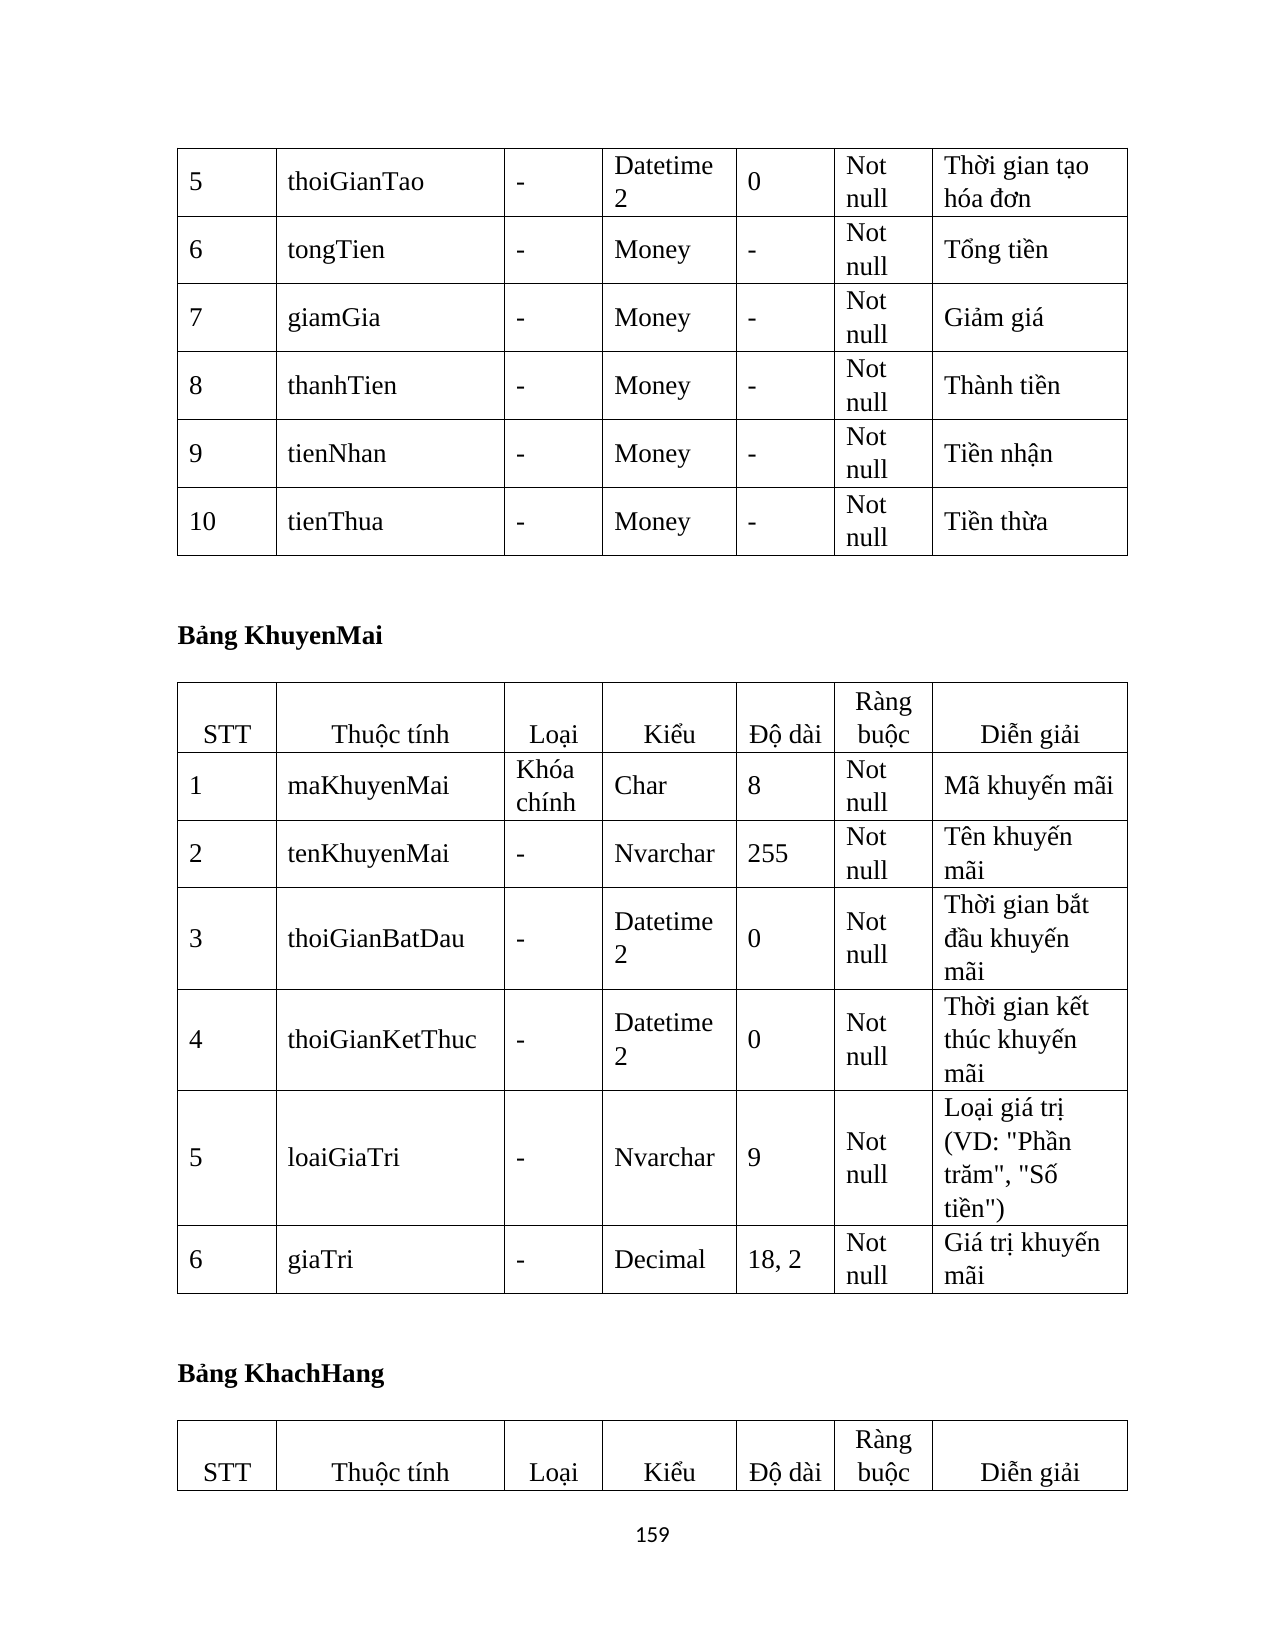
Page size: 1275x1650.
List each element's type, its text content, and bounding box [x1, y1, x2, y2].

table_cell 255 [737, 821, 834, 887]
table_header Loại [505, 1421, 602, 1490]
table_cell Char [603, 753, 736, 819]
table_cell Money [603, 352, 736, 419]
table_cell - [505, 821, 602, 887]
table_cell Thời gian tạo hóa đơn [933, 149, 1127, 216]
table_header Thuộc tính [277, 1421, 504, 1490]
table_cell - [505, 352, 602, 419]
table_header Ràng buộc [835, 683, 932, 752]
table_cell - [505, 888, 602, 989]
table_cell giamGia [277, 284, 504, 351]
table_cell Nvarchar [603, 1091, 736, 1225]
table_cell 8 [737, 753, 834, 819]
table_cell Giảm giá [933, 284, 1127, 351]
table_cell - [505, 1091, 602, 1225]
table_cell tongTien [277, 217, 504, 283]
table_cell Not null [835, 284, 932, 351]
table_cell Giá trị khuyến mãi [933, 1226, 1127, 1293]
table_cell 0 [737, 149, 834, 216]
table_cell Tiền nhận [933, 420, 1127, 487]
table_header Diễn giải [933, 1421, 1127, 1490]
table_cell - [737, 217, 834, 283]
table_cell 0 [737, 888, 834, 989]
table_cell 9 [178, 420, 276, 487]
table_cell Not null [835, 488, 932, 554]
table_cell Not null [835, 352, 932, 419]
table_cell 6 [178, 217, 276, 283]
table_cell 1 [178, 753, 276, 819]
table_header Độ dài [737, 1421, 834, 1490]
table_cell - [505, 149, 602, 216]
table_header Thuộc tính [277, 683, 504, 752]
table_cell Money [603, 217, 736, 283]
table_cell Not null [835, 149, 932, 216]
table_cell 2 [178, 821, 276, 887]
table_cell Not null [835, 1091, 932, 1225]
table_cell Thời gian kết thúc khuyến mãi [933, 990, 1127, 1090]
table_cell - [505, 990, 602, 1090]
table_cell loaiGiaTri [277, 1091, 504, 1225]
table_cell Not null [835, 753, 932, 819]
table_cell 10 [178, 488, 276, 554]
table_cell 9 [737, 1091, 834, 1225]
table_cell maKhuyenMai [277, 753, 504, 819]
table_cell 5 [178, 1091, 276, 1225]
table_cell Nvarchar [603, 821, 736, 887]
table_cell - [737, 352, 834, 419]
table_cell Datetime2 [603, 149, 736, 216]
table_cell - [737, 488, 834, 554]
table_cell thoiGianTao [277, 149, 504, 216]
table_header STT [178, 683, 276, 752]
table_cell Not null [835, 888, 932, 989]
table_cell tienNhan [277, 420, 504, 487]
text Bảng KhachHang [177, 1357, 1127, 1388]
table_cell Thời gian bắt đầu khuyến mãi [933, 888, 1127, 989]
table_cell Not null [835, 821, 932, 887]
table_cell Tiền thừa [933, 488, 1127, 554]
table_cell Tên khuyến mãi [933, 821, 1127, 887]
table_header Ràng buộc [835, 1421, 932, 1490]
table_cell - [737, 284, 834, 351]
table_cell thoiGianBatDau [277, 888, 504, 989]
table_cell Not null [835, 1226, 932, 1293]
table_cell 0 [737, 990, 834, 1090]
text Bảng KhuyenMai [177, 619, 1127, 650]
table_cell - [737, 420, 834, 487]
table_cell - [505, 284, 602, 351]
table_header STT [178, 1421, 276, 1490]
table_cell tenKhuyenMai [277, 821, 504, 887]
table_cell Not null [835, 217, 932, 283]
table_cell giaTri [277, 1226, 504, 1293]
table_header Độ dài [737, 683, 834, 752]
table_cell Money [603, 420, 736, 487]
table_header Loại [505, 683, 602, 752]
table_cell Decimal [603, 1226, 736, 1293]
table_cell thoiGianKetThuc [277, 990, 504, 1090]
table_cell Not null [835, 420, 932, 487]
table_cell Money [603, 284, 736, 351]
table_cell Datetime2 [603, 888, 736, 989]
table_header Kiểu [603, 683, 736, 752]
table_cell thanhTien [277, 352, 504, 419]
table_cell Loại giá trị (VD: "Phần trăm", "Số tiền") [933, 1091, 1127, 1225]
table_cell Mã khuyến mãi [933, 753, 1127, 819]
table_header Kiểu [603, 1421, 736, 1490]
table_cell 3 [178, 888, 276, 989]
table_cell - [505, 488, 602, 554]
table_cell tienThua [277, 488, 504, 554]
table_cell Thành tiền [933, 352, 1127, 419]
table_cell 5 [178, 149, 276, 216]
table_cell Tổng tiền [933, 217, 1127, 283]
table_cell Datetime2 [603, 990, 736, 1090]
table_cell - [505, 420, 602, 487]
table_cell 6 [178, 1226, 276, 1293]
table_header Diễn giải [933, 683, 1127, 752]
table_cell - [505, 1226, 602, 1293]
table_cell - [505, 217, 602, 283]
table_cell 8 [178, 352, 276, 419]
table_cell Not null [835, 990, 932, 1090]
table_cell Khóa chính [505, 753, 602, 819]
table_cell 4 [178, 990, 276, 1090]
table_cell 18, 2 [737, 1226, 834, 1293]
table_cell Money [603, 488, 736, 554]
table_cell 7 [178, 284, 276, 351]
